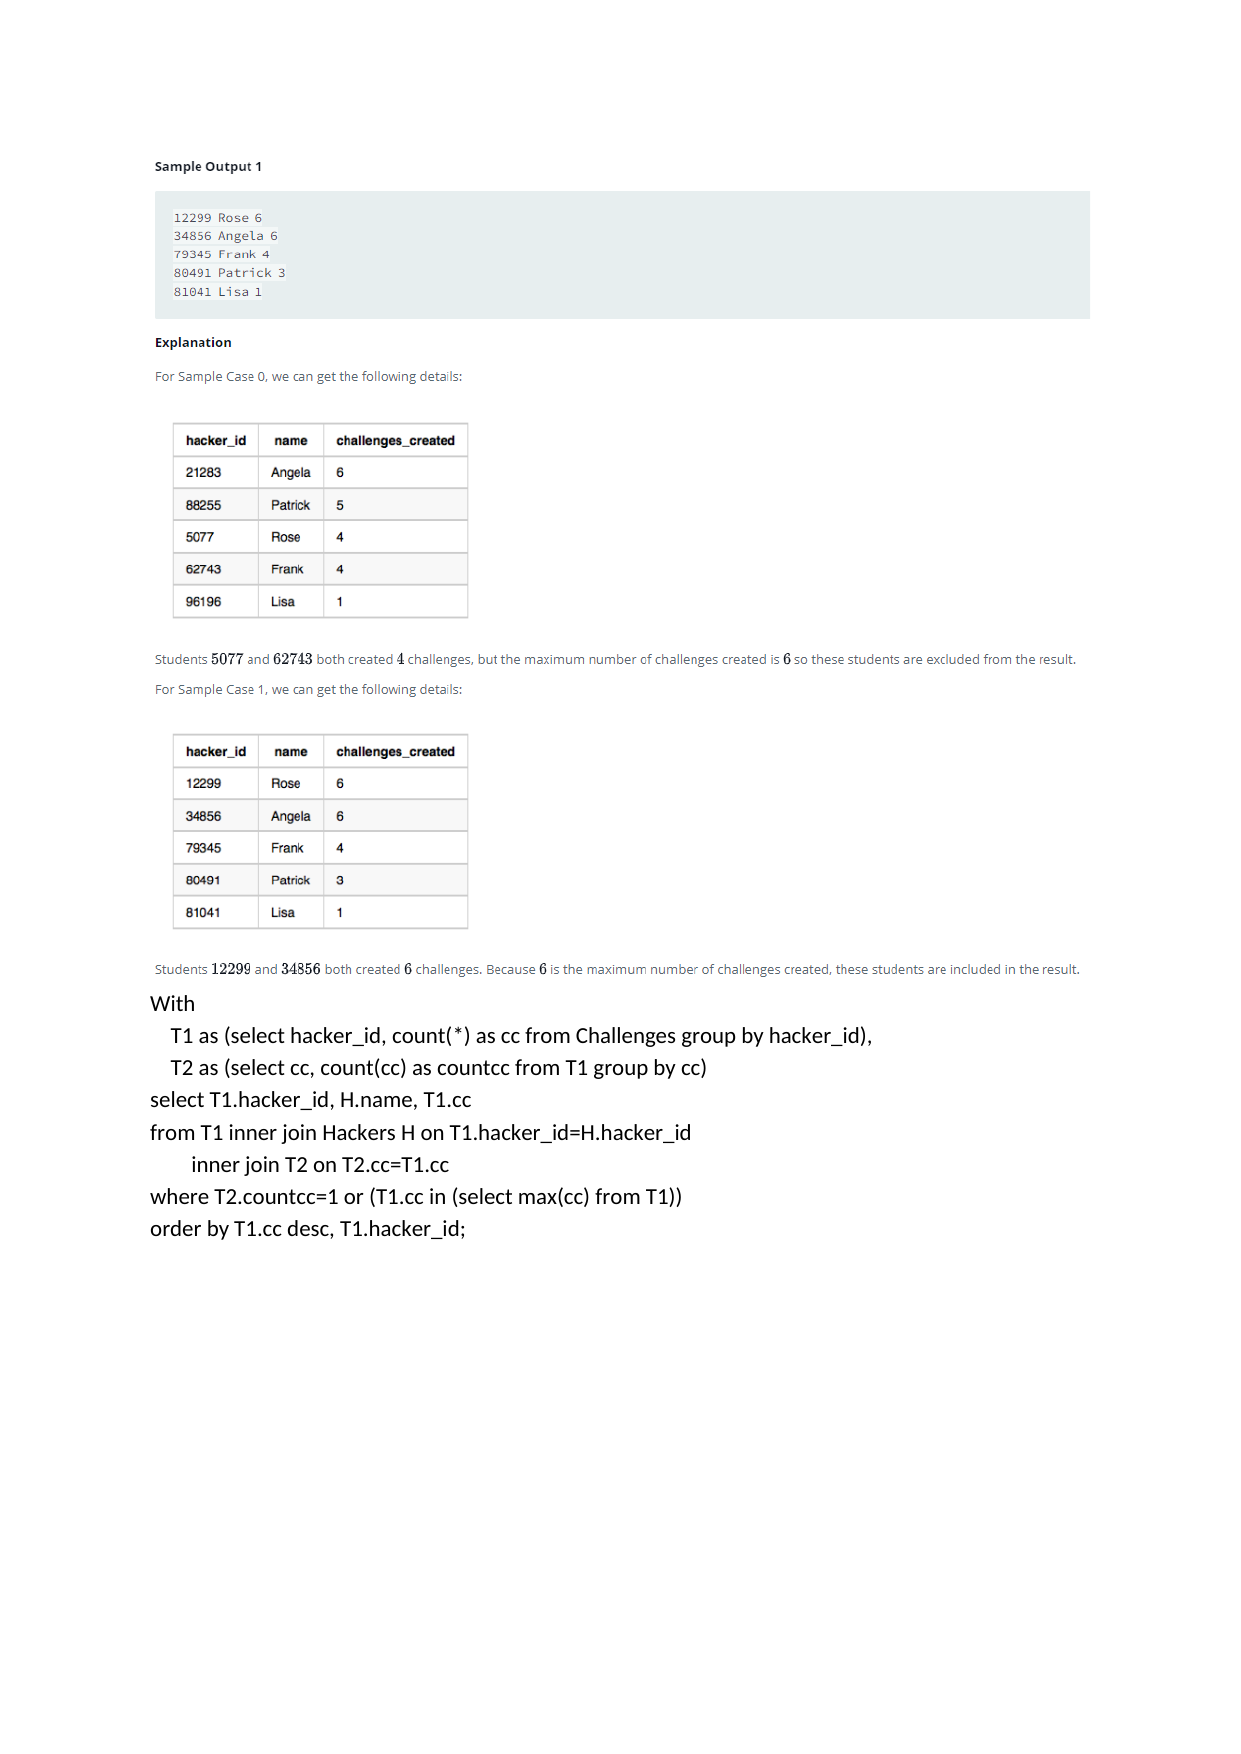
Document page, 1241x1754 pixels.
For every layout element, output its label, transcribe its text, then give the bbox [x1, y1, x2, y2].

text from T1 inner join Hackers H on T1.hacker_id=H.hacker_id [150, 1118, 1090, 1146]
text T1 as (select hacker_id, count(*) as cc from Challenges group by hacker_id), [150, 1021, 1090, 1049]
text select T1.hacker_id, H.name, T1.cc [150, 1086, 1090, 1113]
text where T2.countcc=1 or (T1.cc in (select max(cc) from T1)) [150, 1182, 1090, 1210]
text inner join T2 on T2.cc=T1.cc [150, 1150, 1090, 1178]
text order by T1.cc desc, T1.hacker_id; [150, 1214, 1090, 1242]
text With [150, 985, 1090, 1017]
text T2 as (select cc, count(cc) as countcc from T1 group by cc) [150, 1053, 1090, 1081]
picture [150, 150, 1091, 985]
